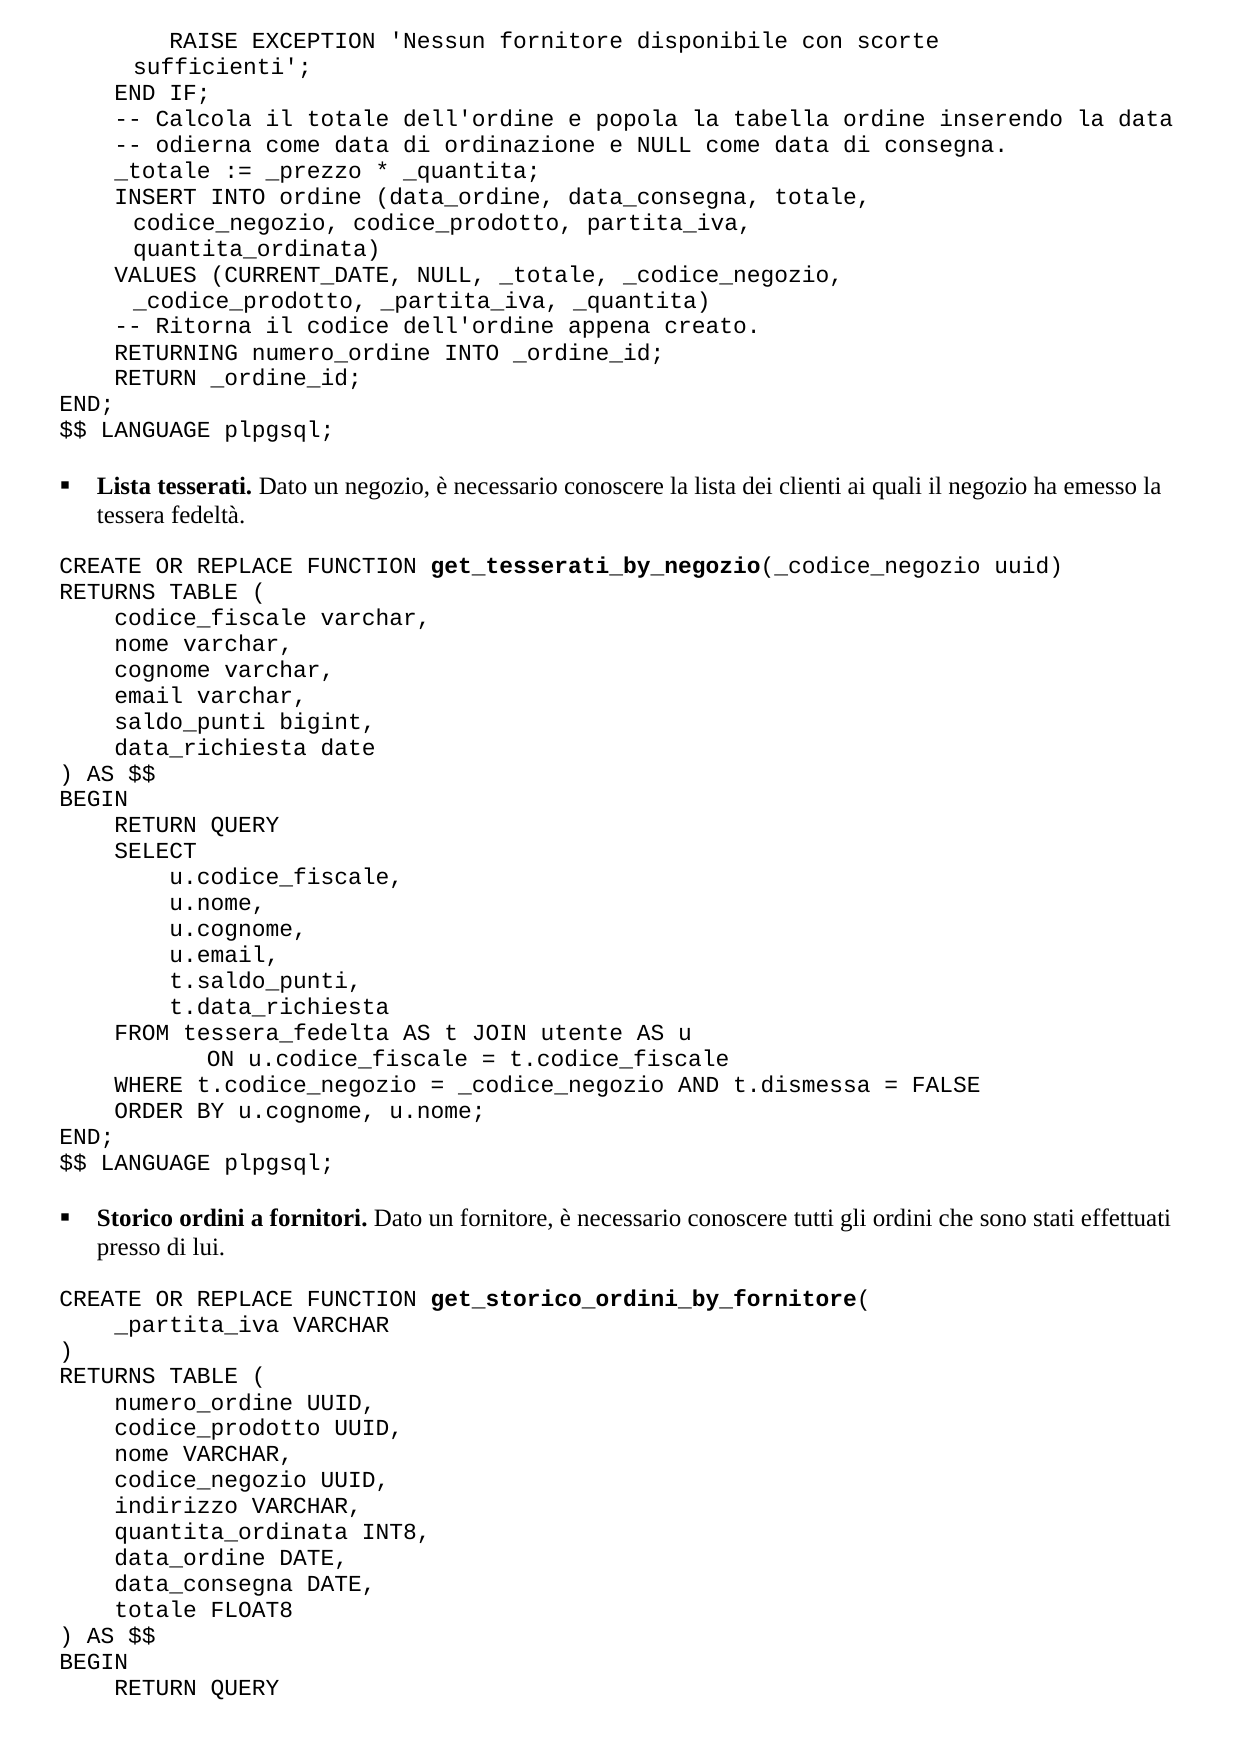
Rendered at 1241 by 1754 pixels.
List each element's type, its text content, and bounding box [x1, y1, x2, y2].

text t.data_richiesta [59, 995, 1211, 1021]
text _partita_iva VARCHAR [59, 1313, 1211, 1339]
text totale FLOAT8 [59, 1598, 1211, 1624]
text RETURN QUERY [59, 814, 1211, 840]
text quantita_ordinata INT8, [59, 1521, 1211, 1546]
text codice_negozio UUID, [59, 1469, 1211, 1494]
text cognome varchar, [59, 658, 1211, 684]
text data_richiesta date [59, 736, 1211, 762]
text ON u.codice_fiscale = t.codice_fiscale [59, 1047, 1211, 1073]
text nome VARCHAR, [59, 1443, 1211, 1469]
text $$ LANGUAGE plpgsql; [59, 1151, 1211, 1177]
text nome varchar, [59, 632, 1211, 658]
text WHERE t.codice_negozio = _codice_negozio AND t.dismessa = FALSE [59, 1073, 1211, 1099]
text u.cognome, [59, 917, 1211, 943]
text SELECT [59, 840, 1211, 866]
text BEGIN [59, 1650, 1211, 1676]
text u.nome, [59, 892, 1211, 917]
text saldo_punti bigint, [59, 710, 1211, 736]
text -- odierna come data di ordinazione e NULL come data di consegna. [59, 133, 1211, 159]
text RETURN _ordine_id; [59, 367, 1211, 393]
text INSERT INTO ordine (data_ordine, data_consegna, totale, codice_negozio, codice_prodotto, partita_iva, quantita_ordinata) [59, 185, 1211, 263]
text -- Calcola il totale dell'ordine e popola la tabella ordine inserendo la data [59, 107, 1211, 133]
text CREATE OR REPLACE FUNCTION get_storico_ordini_by_fornitore( [59, 1287, 1211, 1313]
text ) AS $$ [59, 762, 1211, 788]
text RETURNS TABLE ( [59, 580, 1211, 606]
text email varchar, [59, 684, 1211, 710]
text FROM tessera_fedelta AS t JOIN utente AS u [59, 1021, 1211, 1047]
text codice_fiscale varchar, [59, 606, 1211, 632]
text CREATE OR REPLACE FUNCTION get_tesserati_by_negozio(_codice_negozio uuid) [59, 554, 1211, 580]
list Storico ordini a fornitori. Dato un fornitore, è necessario conoscere tutti gli ordini che sono stati effettuati presso di lui. [59, 1203, 1211, 1261]
text RETURNS TABLE ( [59, 1365, 1211, 1391]
text _totale := _prezzo * _quantita; [59, 159, 1211, 185]
text RETURNING numero_ordine INTO _ordine_id; [59, 341, 1211, 367]
text ) AS $$ [59, 1624, 1211, 1650]
text RETURN QUERY [59, 1676, 1211, 1702]
text ORDER BY u.cognome, u.nome; [59, 1099, 1211, 1125]
list Lista tesserati. Dato un negozio, è necessario conoscere la lista dei clienti ai quali il negozio ha emesso la tessera fedeltà. [59, 471, 1211, 528]
text data_ordine DATE, [59, 1546, 1211, 1572]
text VALUES (CURRENT_DATE, NULL, _totale, _codice_negozio, _codice_prodotto, _partita_iva, _quantita) [59, 263, 1211, 315]
text END IF; [59, 81, 1211, 107]
text BEGIN [59, 788, 1211, 814]
text ) [59, 1339, 1211, 1365]
text u.codice_fiscale, [59, 866, 1211, 892]
text RAISE EXCEPTION 'Nessun fornitore disponibile con scorte sufficienti'; [59, 29, 1211, 81]
text u.email, [59, 943, 1211, 969]
text $$ LANGUAGE plpgsql; [59, 419, 1211, 444]
text -- Ritorna il codice dell'ordine appena creato. [59, 315, 1211, 341]
text data_consegna DATE, [59, 1572, 1211, 1598]
text END; [59, 393, 1211, 419]
text indirizzo VARCHAR, [59, 1494, 1211, 1521]
text numero_ordine UUID, [59, 1391, 1211, 1417]
text END; [59, 1125, 1211, 1151]
text t.saldo_punti, [59, 969, 1211, 995]
text codice_prodotto UUID, [59, 1417, 1211, 1443]
